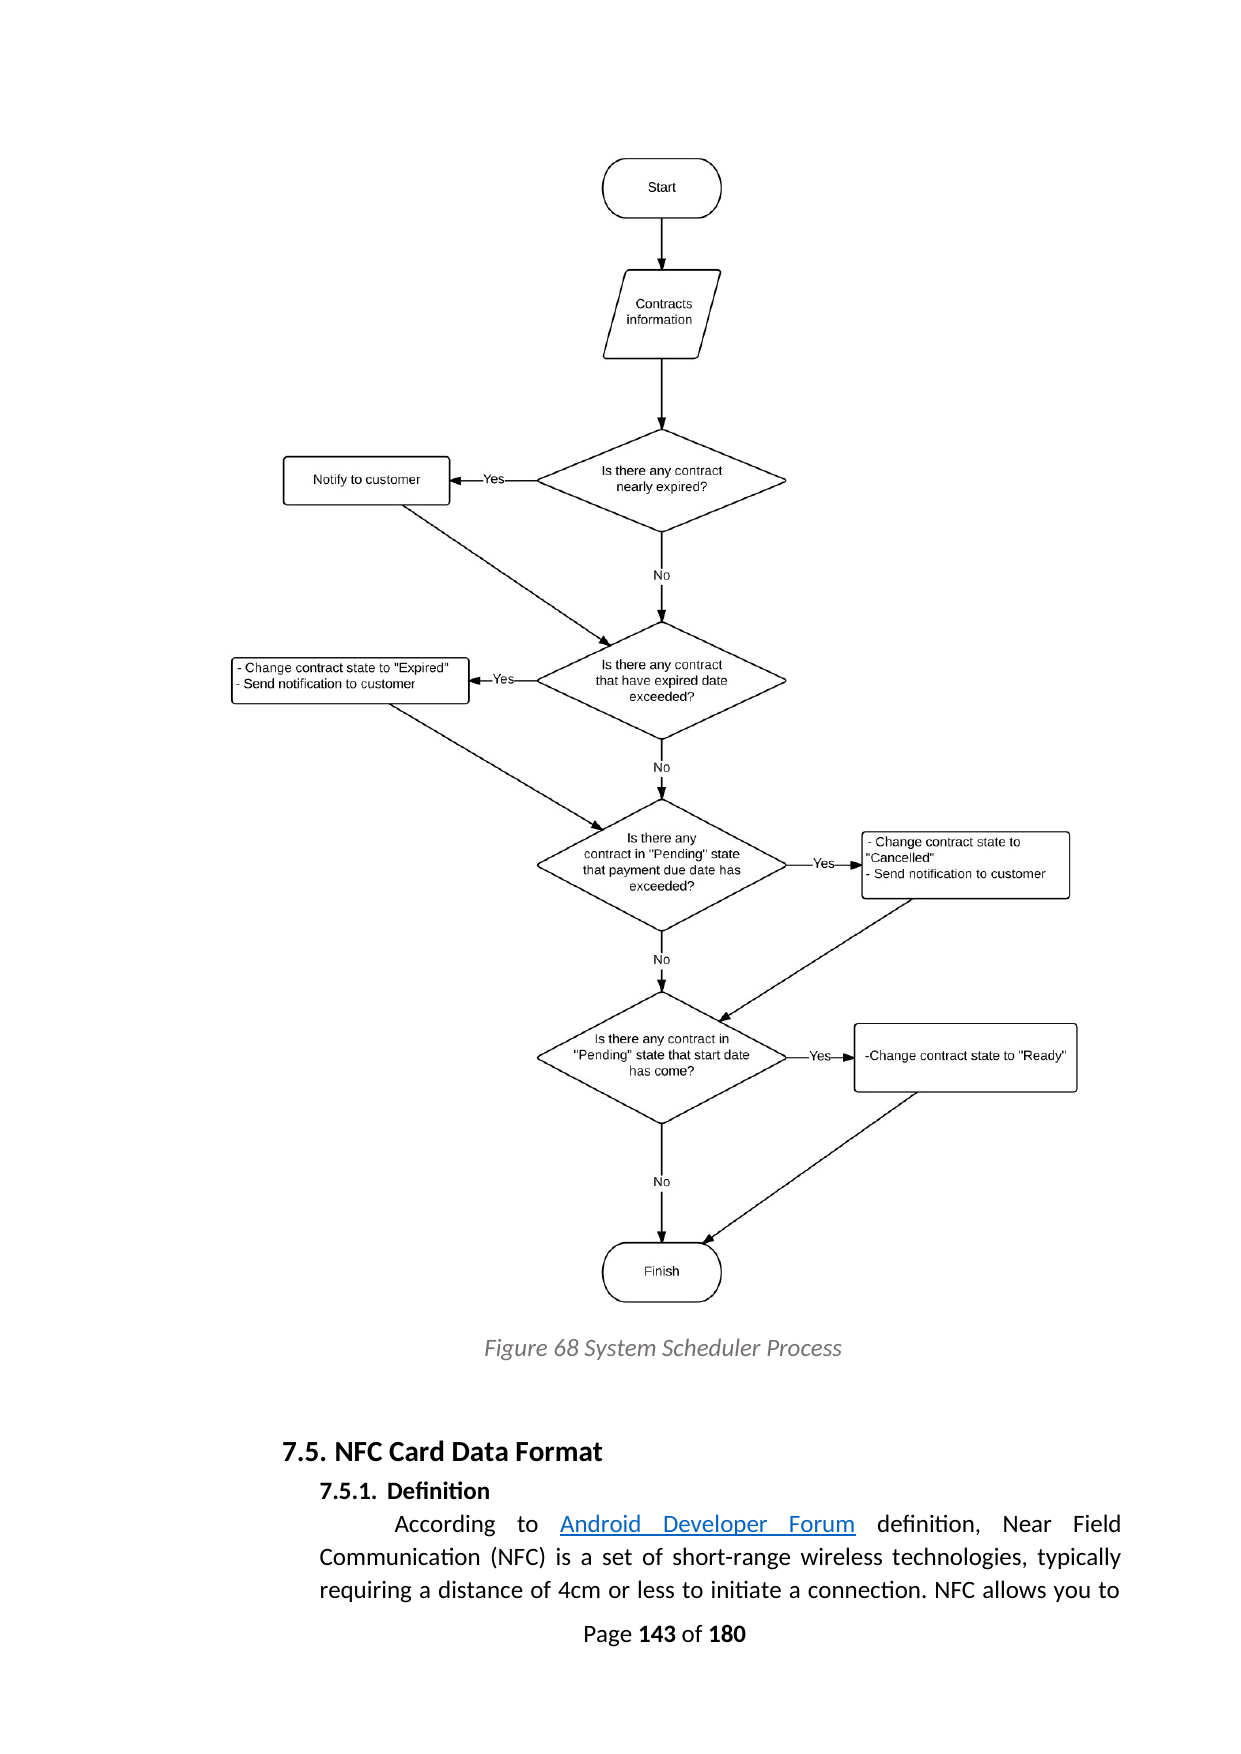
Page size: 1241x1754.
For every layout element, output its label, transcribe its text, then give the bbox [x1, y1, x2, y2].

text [319, 1508, 1122, 1604]
subtitle NFC Card Data Format [282, 1433, 1122, 1468]
subtitle Definition [319, 1475, 1122, 1506]
text Figure 68 System Scheduler Process [207, 1332, 1122, 1362]
picture [207, 147, 1122, 1313]
